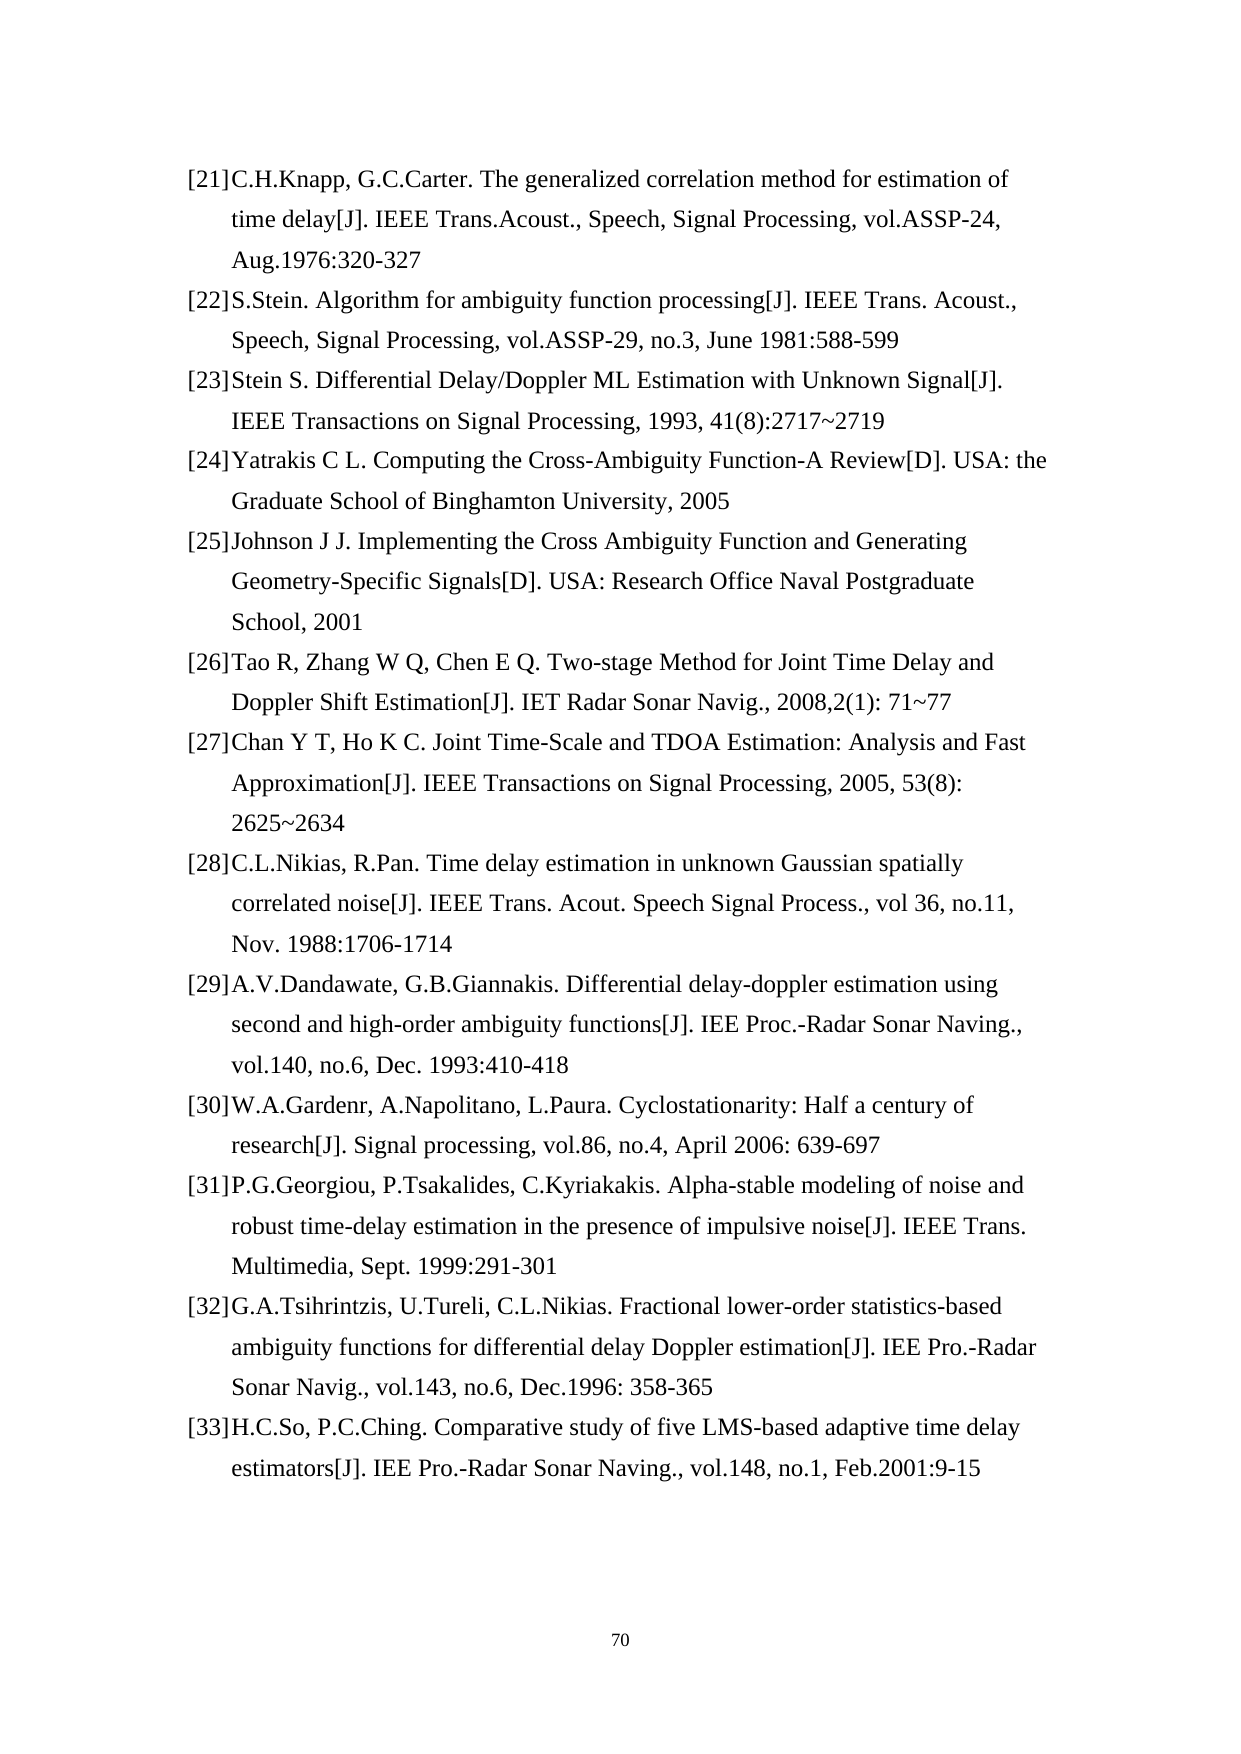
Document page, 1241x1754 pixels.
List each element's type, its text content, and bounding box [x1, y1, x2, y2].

list H.C.So, P.C.Ching. Comparative study of five LMS-based adaptive time delay estimators[J]. IEE Pro.-Radar Sonar Naving., vol.148, no.1, Feb.2001:9-15 [187, 1410, 1053, 1483]
list P.G.Georgiou, P.Tsakalides, C.Kyriakakis. Alpha-stable modeling of noise and robust time-delay estimation in the presence of impulsive noise[J]. IEEE Trans. Multimedia, Sept. 1999:291-301 [187, 1168, 1053, 1282]
list A.V.Dandawate, G.B.Giannakis. Differential delay-doppler estimation using second and high-order ambiguity functions[J]. IEE Proc.-Radar Sonar Naving., vol.140, no.6, Dec. 1993:410-418 [187, 967, 1053, 1081]
list Chan Y T, Ho K C. Joint Time-Scale and TDOA Estimation: Analysis and Fast Approximation[J]. IEEE Transactions on Signal Processing, 2005, 53(8): 2625~2634 [187, 725, 1053, 839]
list W.A.Gardenr, A.Napolitano, L.Paura. Cyclostationarity: Half a century of research[J]. Signal processing, vol.86, no.4, April 2006: 639-697 [187, 1088, 1053, 1161]
list C.H.Knapp, G.C.Carter. The generalized correlation method for estimation of time delay[J]. IEEE Trans.Acoust., Speech, Signal Processing, vol.ASSP-24, Aug.1976:320-327 [187, 162, 1053, 276]
list Stein S. Differential Delay/Doppler ML Estimation with Unknown Signal[J]. IEEE Transactions on Signal Processing, 1993, 41(8):2717~2719 [187, 363, 1053, 436]
list C.L.Nikias, R.Pan. Time delay estimation in unknown Gaussian spatially correlated noise[J]. IEEE Trans. Acout. Speech Signal Process., vol 36, no.11, Nov. 1988:1706-1714 [187, 846, 1053, 960]
list Johnson J J. Implementing the Cross Ambiguity Function and Generating Geometry-Specific Signals[D]. USA: Research Office Naval Postgraduate School, 2001 [187, 524, 1053, 638]
list Yatrakis C L. Computing the Cross-Ambiguity Function-A Review[D]. USA: the Graduate School of Binghamton University, 2005 [187, 443, 1053, 517]
list Tao R, Zhang W Q, Chen E Q. Two-stage Method for Joint Time Delay and Doppler Shift Estimation[J]. IET Radar Sonar Navig., 2008,2(1): 71~77 [187, 645, 1053, 718]
list S.Stein. Algorithm for ambiguity function processing[J]. IEEE Trans. Acoust., Speech, Signal Processing, vol.ASSP-29, no.3, June 1981:588-599 [187, 283, 1053, 356]
list G.A.Tsihrintzis, U.Tureli, C.L.Nikias. Fractional lower-order statistics-based ambiguity functions for differential delay Doppler estimation[J]. IEE Pro.-Radar Sonar Navig., vol.143, no.6, Dec.1996: 358-365 [187, 1289, 1053, 1403]
